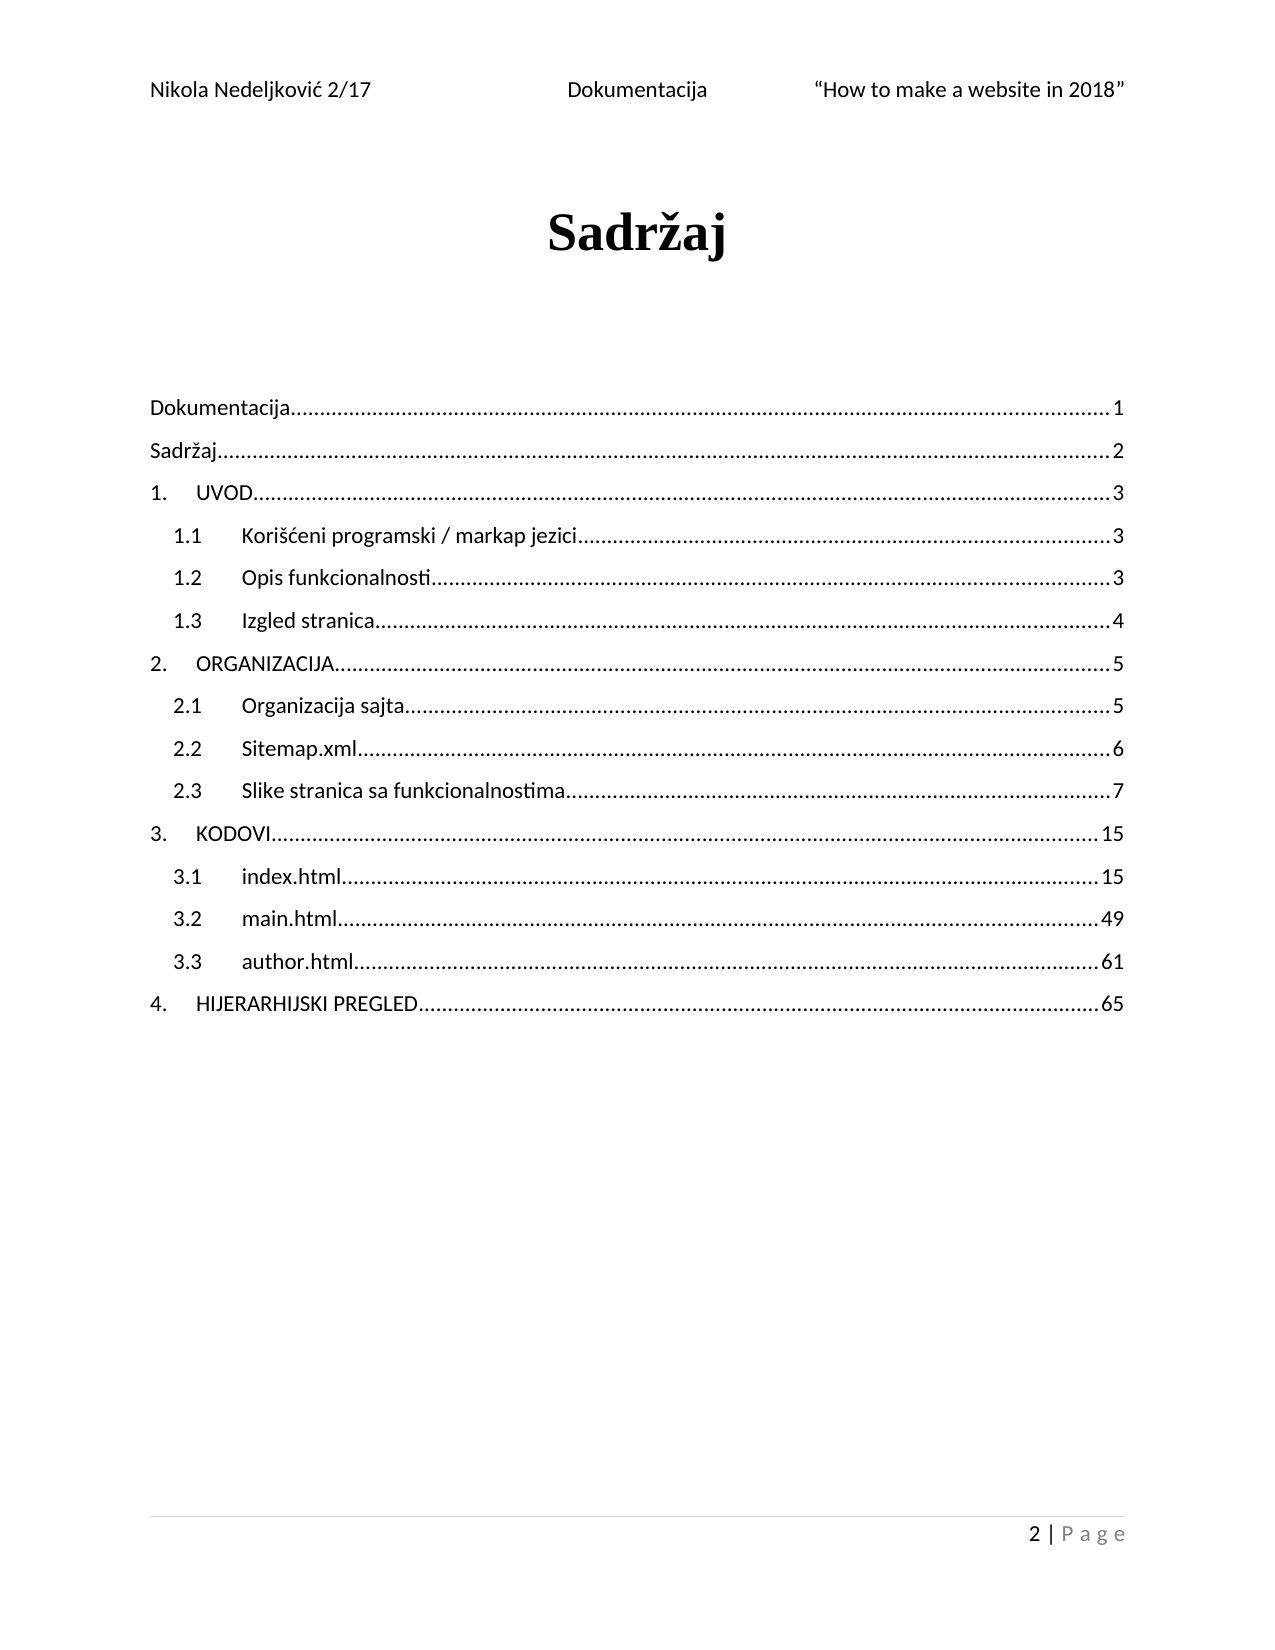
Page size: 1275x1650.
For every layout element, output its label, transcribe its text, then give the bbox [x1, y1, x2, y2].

subtitle Sadržaj [150, 200, 1125, 262]
